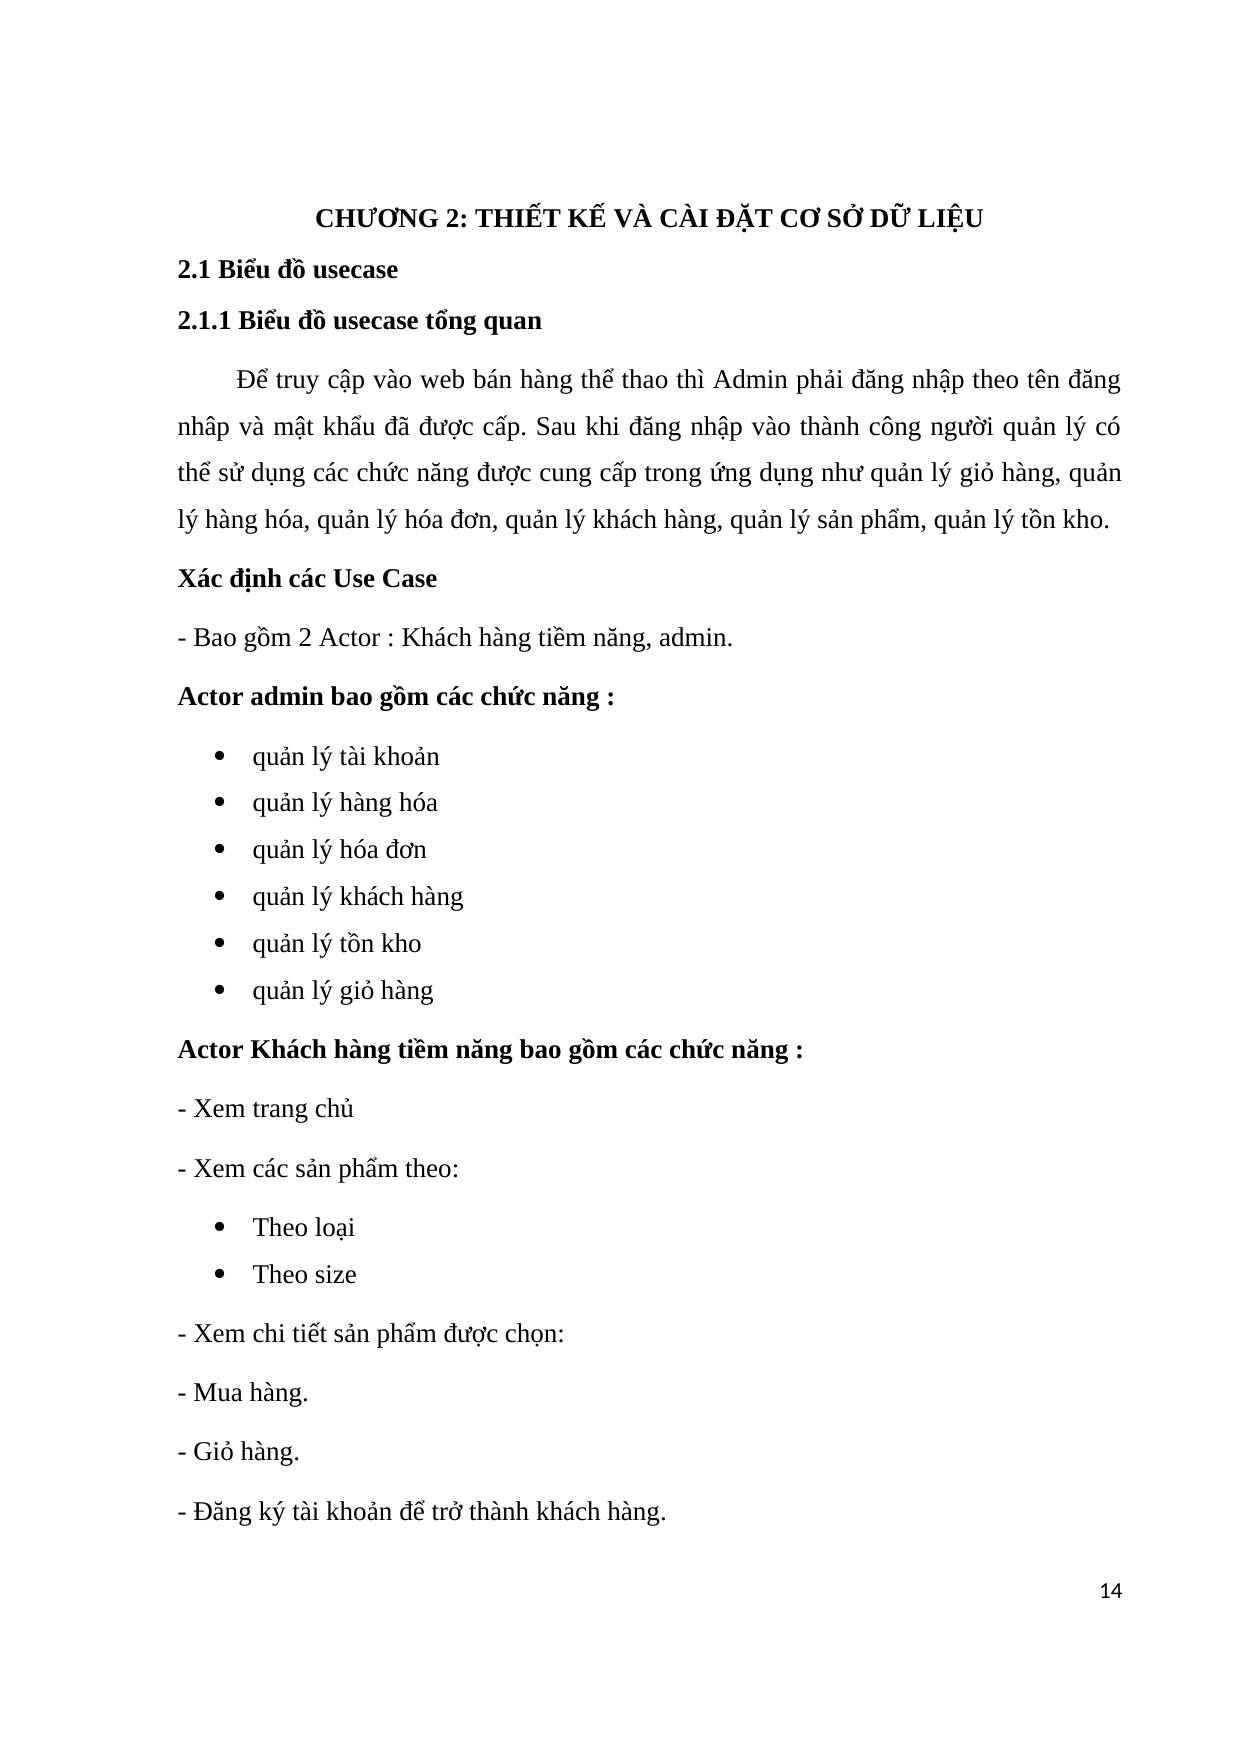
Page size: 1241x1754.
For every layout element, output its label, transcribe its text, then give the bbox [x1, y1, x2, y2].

text - Xem các sản phẩm theo: [177, 1152, 1122, 1183]
subtitle 2.1 Biểu đồ usecase [177, 253, 1122, 284]
subtitle CHƯƠNG 2: THIẾT KẾ VÀ CÀI ĐẶT CƠ SỞ DỮ LIỆU [177, 202, 1122, 233]
text - Giỏ hàng. [177, 1436, 1122, 1467]
list quản lý giỏ hàng [215, 974, 1122, 1005]
list quản lý khách hàng [215, 880, 1122, 912]
text - Xem chi tiết sản phẩm được chọn: [177, 1317, 1122, 1348]
list quản lý hàng hóa [215, 787, 1122, 818]
text - Mua hàng. [177, 1376, 1122, 1407]
subtitle 2.1.1 Biểu đồ usecase tổng quan [177, 304, 1122, 335]
text - Đăng ký tài khoản để trở thành khách hàng. [177, 1495, 1122, 1526]
text Xác định các Use Case [177, 562, 1122, 593]
list Theo loại [215, 1211, 1122, 1242]
text - Xem trang chủ [177, 1093, 1122, 1124]
list Theo size [215, 1258, 1122, 1289]
list quản lý tài khoản [215, 740, 1122, 771]
text - Bao gồm 2 Actor : Khách hàng tiềm năng, admin. [177, 621, 1122, 652]
list quản lý hóa đơn [215, 833, 1122, 865]
text Actor admin bao gồm các chức năng : [177, 681, 1122, 712]
text Để truy cập vào web bán hàng thể thao thì Admin phải đăng nhập theo tên đăng nhâp và mật khẩu đã được cấp. Sau khi đăng nhập vào thành công người quản lý có thể sử dụng các chức năng được cung cấp trong ứng dụng như quản lý giỏ hàng, quản lý hàng hóa, quản lý hóa đơn, quản lý khách hàng, quản lý sản phẩm, quản lý tồn kho. [177, 363, 1122, 534]
list quản lý tồn kho [215, 927, 1122, 958]
text Actor Khách hàng tiềm năng bao gồm các chức năng : [177, 1033, 1122, 1064]
